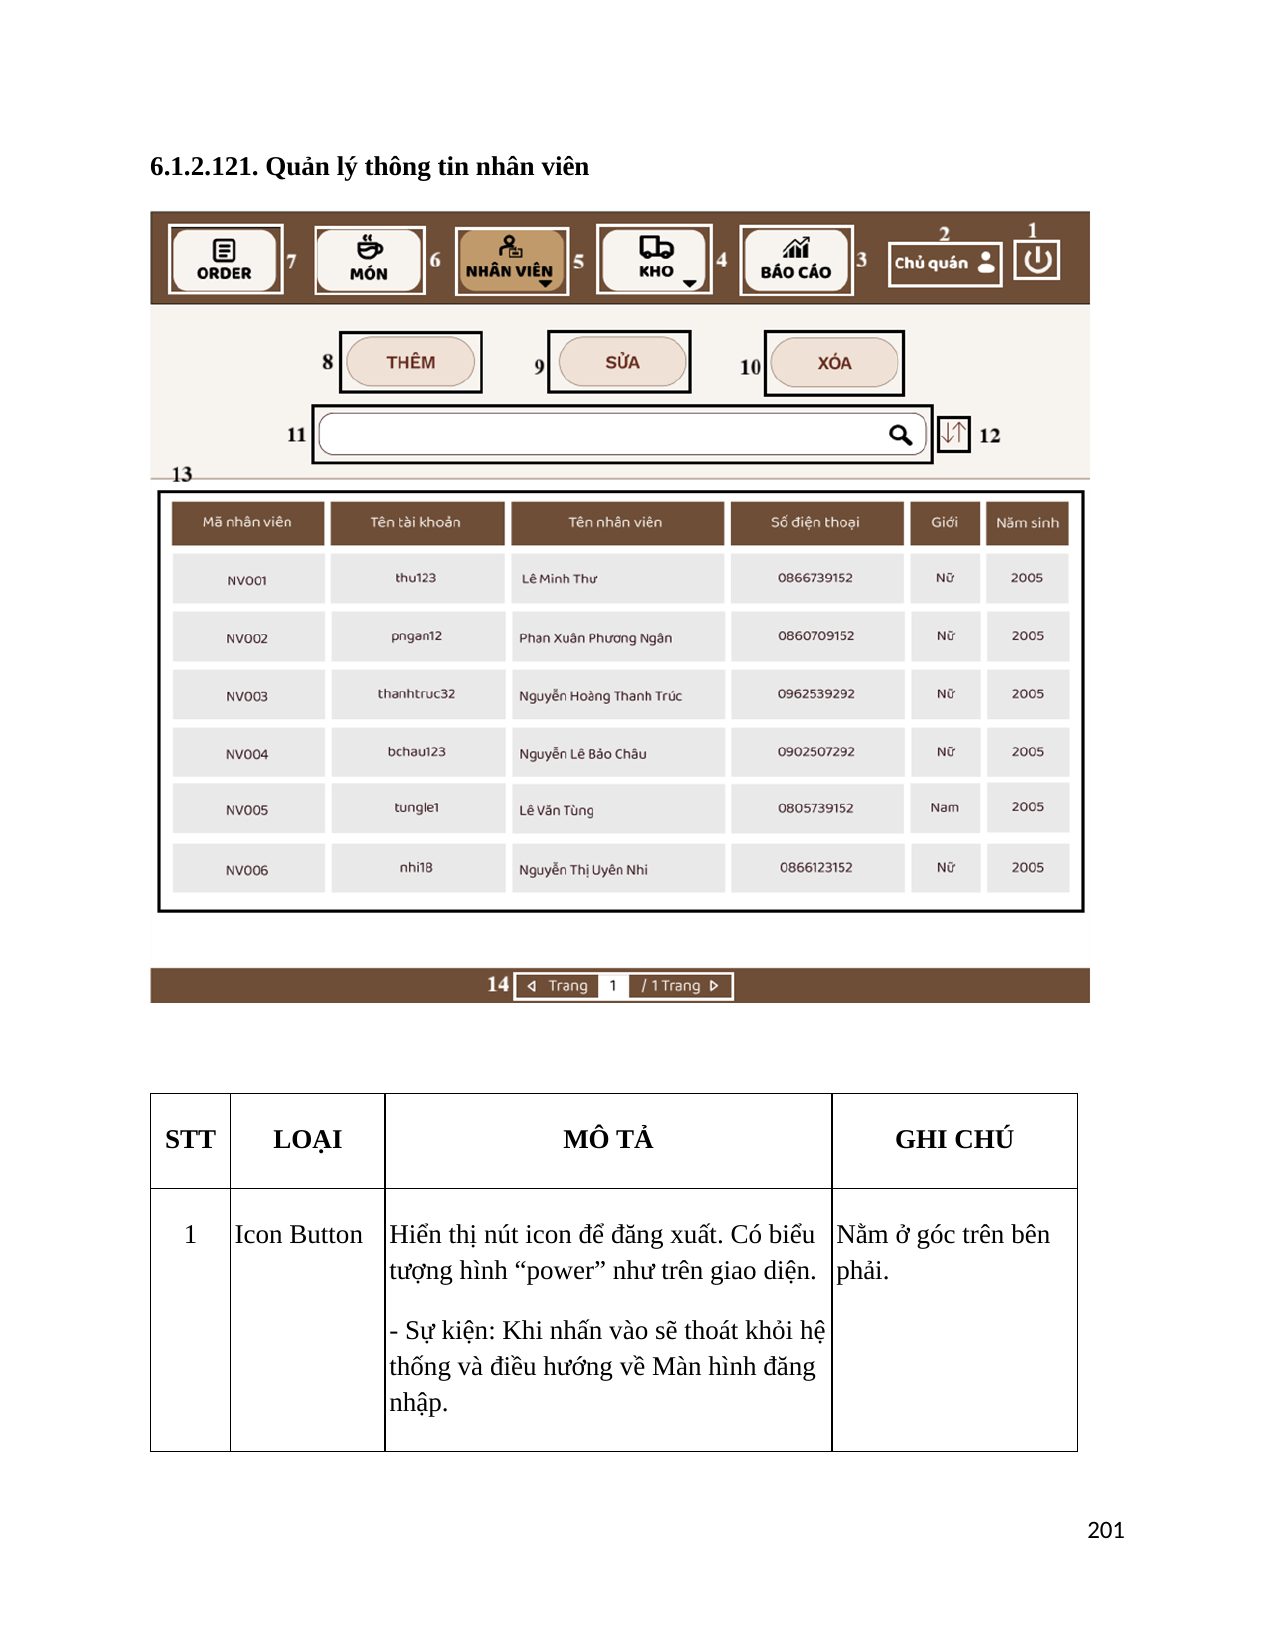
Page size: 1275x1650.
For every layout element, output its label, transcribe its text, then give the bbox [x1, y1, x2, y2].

subtitle 6.1.2.121. Quản lý thông tin nhân viên [150, 150, 1125, 181]
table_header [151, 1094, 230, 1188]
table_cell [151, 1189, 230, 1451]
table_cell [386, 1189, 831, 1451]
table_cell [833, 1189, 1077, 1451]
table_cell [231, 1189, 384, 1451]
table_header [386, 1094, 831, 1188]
picture [150, 210, 1091, 1003]
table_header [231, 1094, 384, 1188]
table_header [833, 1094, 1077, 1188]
